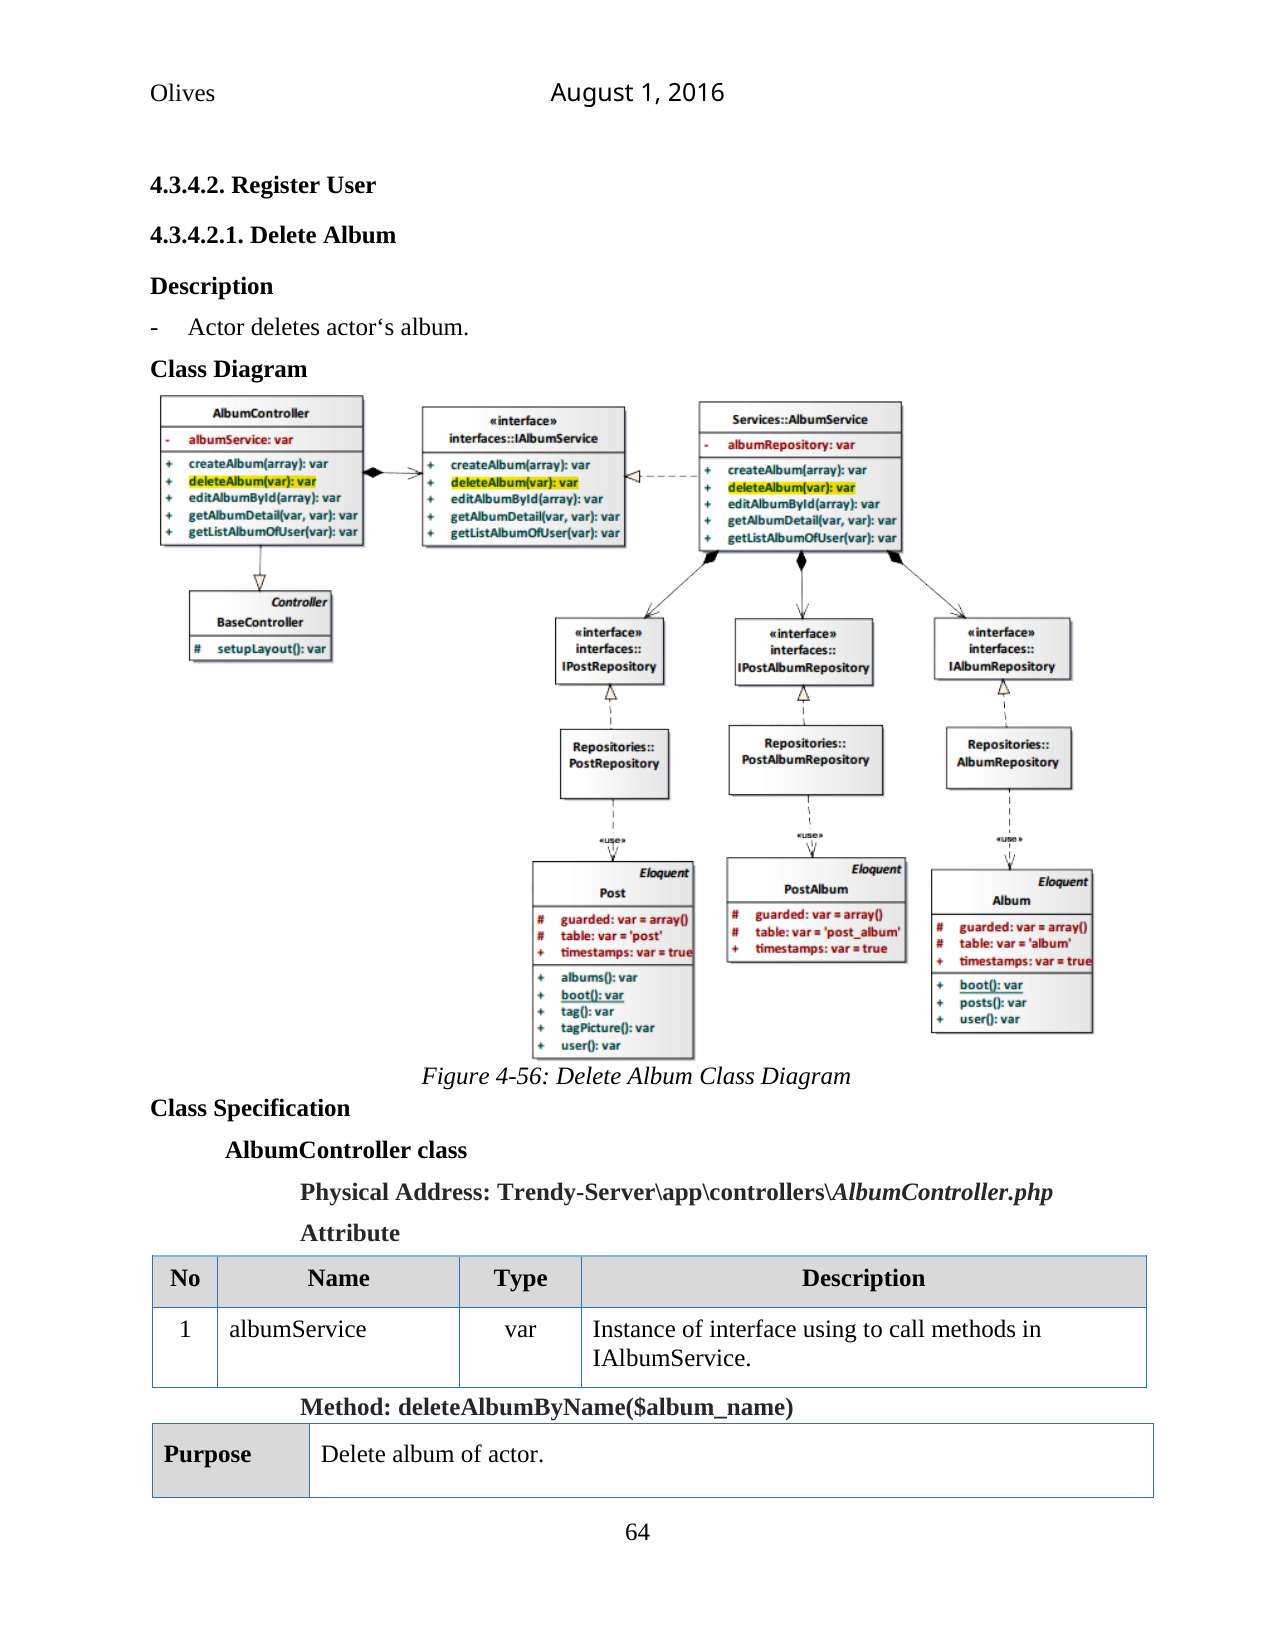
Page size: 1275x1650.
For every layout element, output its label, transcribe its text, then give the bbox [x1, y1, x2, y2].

subtitle 4.3.4.2. Register User [150, 165, 1125, 200]
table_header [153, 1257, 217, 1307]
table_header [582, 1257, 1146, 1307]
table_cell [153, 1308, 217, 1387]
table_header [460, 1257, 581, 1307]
subtitle Method: deleteAlbumByName($album_name) [300, 1392, 1125, 1421]
subtitle AlbumController class [225, 1130, 1125, 1165]
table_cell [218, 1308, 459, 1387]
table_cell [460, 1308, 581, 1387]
list Actor deletes actor‘s album. [150, 307, 1125, 343]
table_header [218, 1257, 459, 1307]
subtitle Description [150, 266, 1125, 301]
subtitle 4.3.4.2.1. Delete Album [150, 215, 1125, 251]
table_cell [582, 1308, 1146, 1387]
subtitle Class Diagram [150, 349, 1125, 384]
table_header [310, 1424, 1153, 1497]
subtitle Physical Address: Trendy-Server\app\controllers\AlbumController.php [300, 1172, 1125, 1207]
picture [150, 390, 1125, 1070]
subtitle Attribute [300, 1213, 1125, 1249]
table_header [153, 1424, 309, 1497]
subtitle Class Specification [150, 1088, 1125, 1124]
